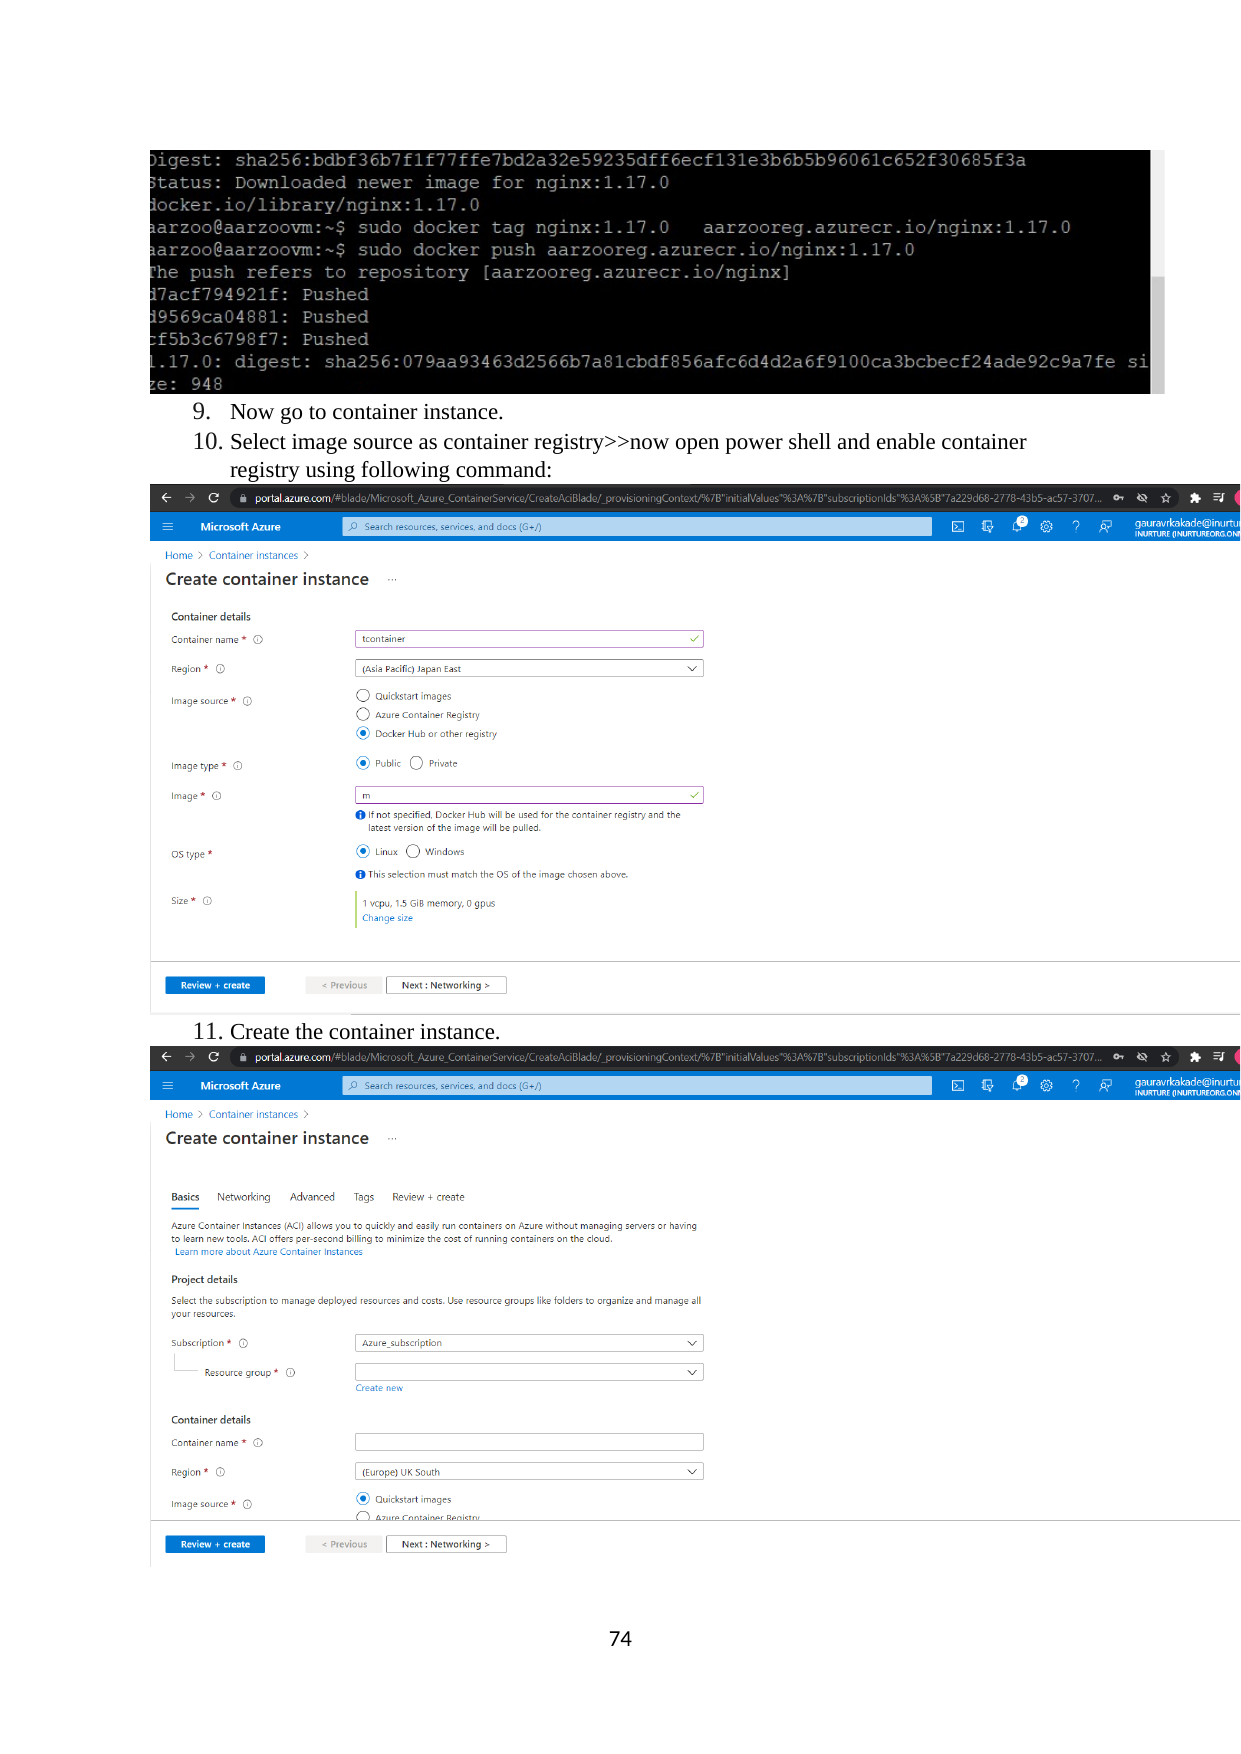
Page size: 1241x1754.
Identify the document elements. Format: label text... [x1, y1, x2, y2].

picture [150, 484, 1241, 1015]
picture [150, 1046, 1241, 1567]
picture [150, 150, 1165, 394]
list Select image source as container registry>>now open power shell and enable container registry using following command: [192, 426, 1048, 483]
list Create the container instance. [192, 1016, 1048, 1045]
list Now go to container instance. [192, 396, 1048, 425]
